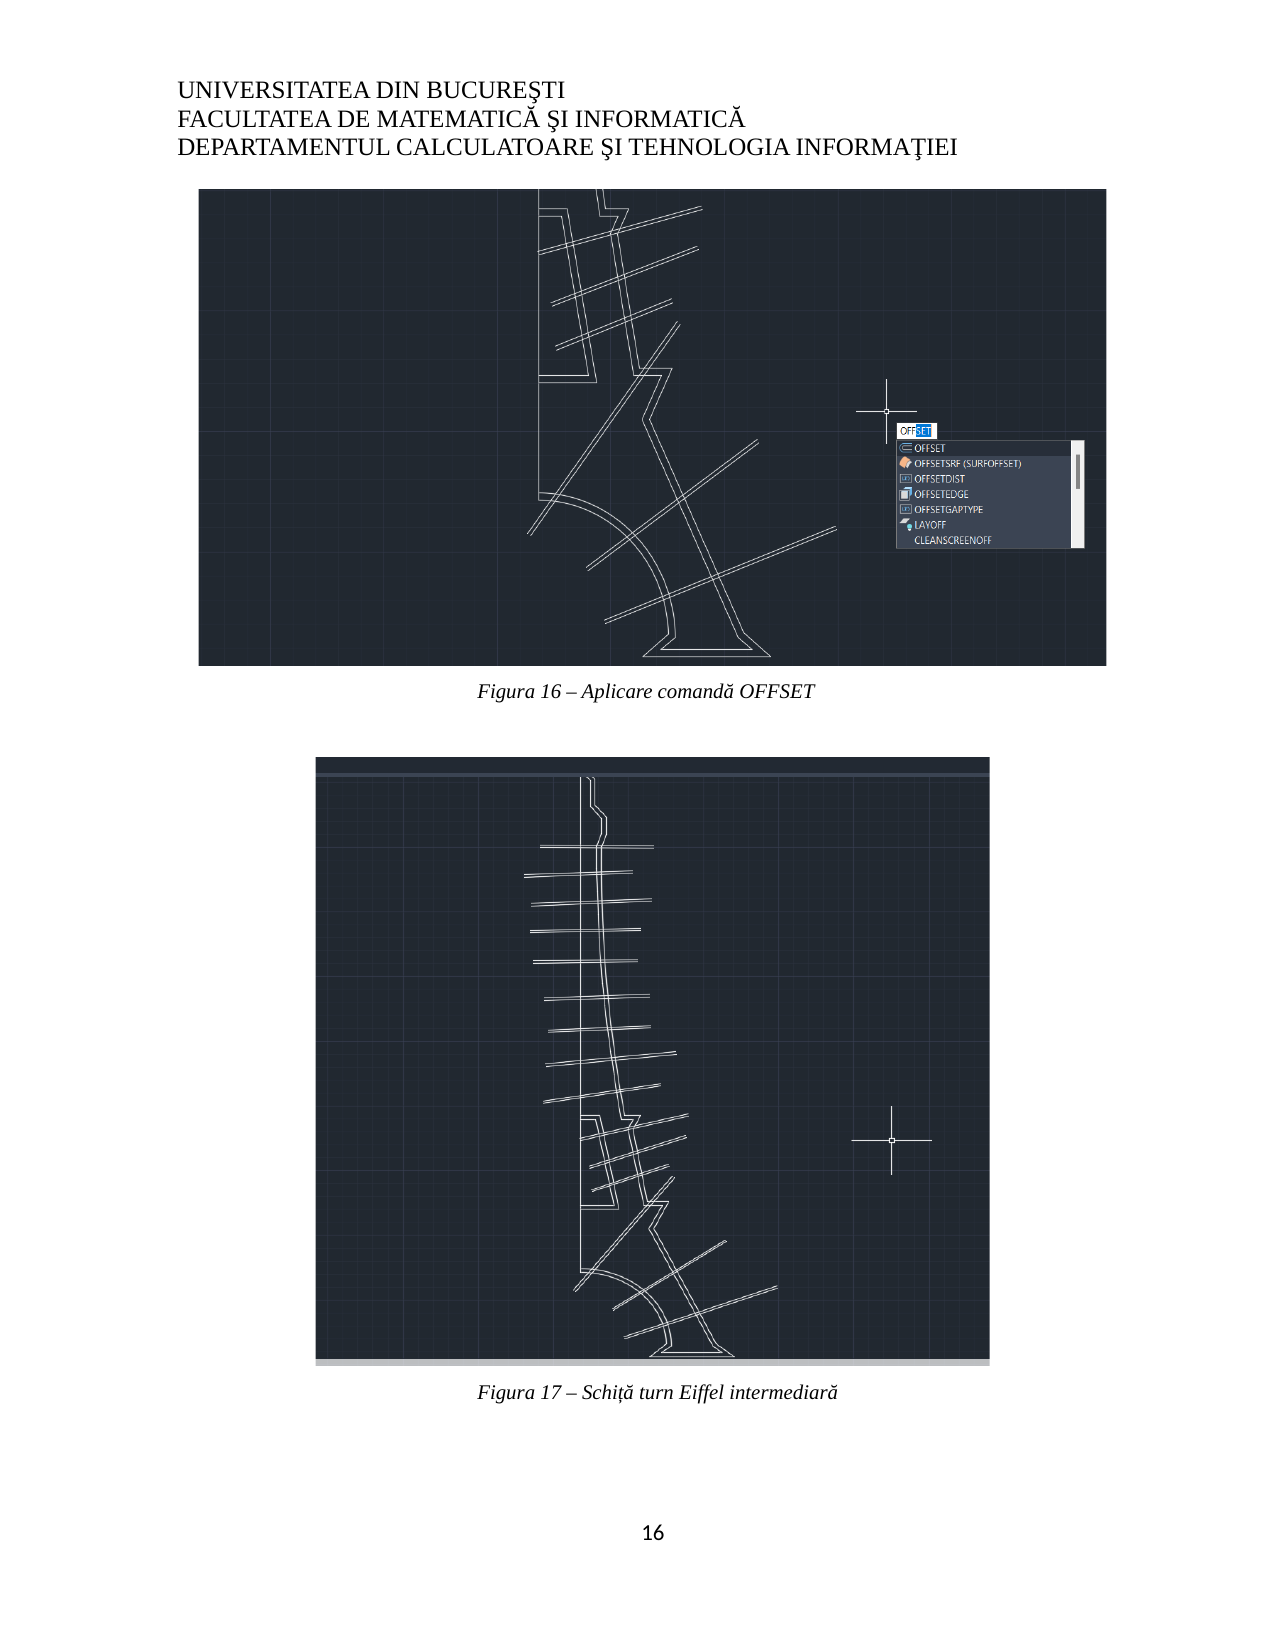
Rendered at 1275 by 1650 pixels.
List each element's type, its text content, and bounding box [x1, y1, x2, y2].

text Figura 16 – Aplicare comandă OFFSET [402, 679, 1128, 703]
picture [315, 757, 990, 1366]
picture [198, 189, 1107, 666]
text Figura 17 – Schiță turn Eiffel intermediară [402, 1380, 1128, 1404]
